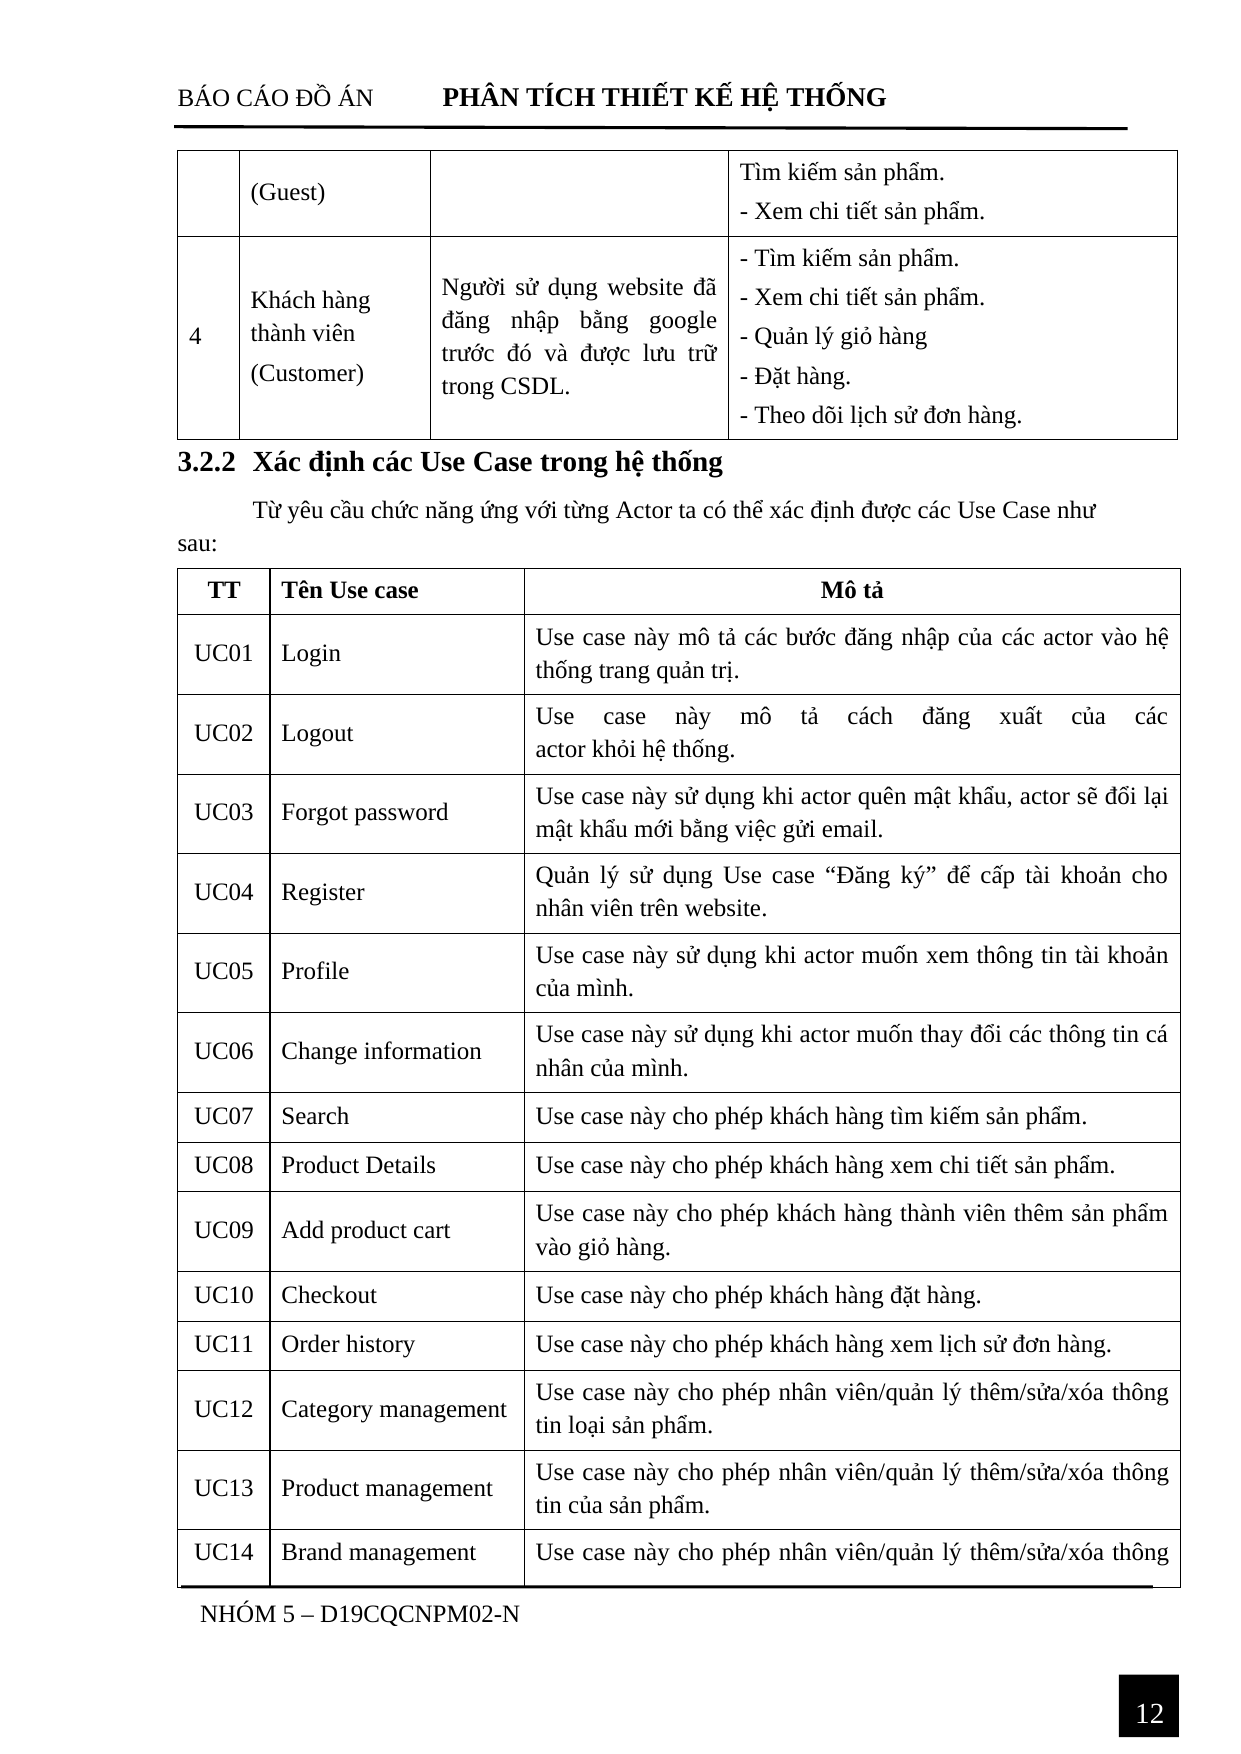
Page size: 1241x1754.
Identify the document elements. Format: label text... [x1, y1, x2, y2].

table_cell Order history [271, 1322, 524, 1370]
table_header TT [178, 569, 269, 614]
table_cell Use case này mô tả cách đăng xuất của các actor khỏi hệ thống. [525, 695, 1180, 773]
table_cell Use case này cho phép khách hàng đặt hàng. [525, 1272, 1180, 1321]
table_cell UC12 [178, 1371, 269, 1450]
table_cell Register [271, 854, 524, 933]
table_header Mô tả [525, 569, 1180, 614]
table_cell Brand management [271, 1530, 524, 1587]
table_cell Change information [271, 1013, 524, 1092]
table_cell Quản lý sử dụng Use case “Đăng ký” để cấp tài khoản cho nhân viên trên website. [525, 854, 1180, 933]
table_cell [240, 151, 430, 236]
table_cell Logout [271, 695, 524, 773]
table_cell Product management [271, 1451, 524, 1529]
table_cell UC05 [178, 934, 269, 1012]
table_cell UC11 [178, 1322, 269, 1370]
table_cell Use case này sử dụng khi actor muốn xem thông tin tài khoản của mình. [525, 934, 1180, 1012]
table_cell UC02 [178, 695, 269, 773]
table_cell Người sử dụng website đã đăng nhập bằng google trước đó và được lưu trữ trong CSDL. [431, 237, 728, 439]
table_cell UC01 [178, 615, 269, 694]
table_cell Checkout [271, 1272, 524, 1321]
table_cell Login [271, 615, 524, 694]
table_cell Use case này cho phép khách hàng thành viên thêm sản phẩm vào giỏ hàng. [525, 1192, 1180, 1271]
table_cell Search [271, 1093, 524, 1142]
table_cell Use case này sử dụng khi actor muốn thay đổi các thông tin cá nhân của mình. [525, 1013, 1180, 1092]
table_cell 3 [178, 151, 239, 236]
subtitle Xác định các Use Case trong hệ thống [177, 444, 1122, 478]
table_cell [431, 151, 728, 236]
table_cell Add product cart [271, 1192, 524, 1271]
table_cell Category management [271, 1371, 524, 1450]
table_cell UC08 [178, 1143, 269, 1191]
table_cell UC06 [178, 1013, 269, 1092]
table_cell Profile [271, 934, 524, 1012]
table_cell Use case này cho phép nhân viên/quản lý thêm/sửa/xóa thông tin của sản phẩm. [525, 1451, 1180, 1529]
table_cell UC09 [178, 1192, 269, 1271]
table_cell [729, 151, 1177, 236]
table_cell Use case này cho phép khách hàng xem lịch sử đơn hàng. [525, 1322, 1180, 1370]
table_cell UC10 [178, 1272, 269, 1321]
text Từ yêu cầu chức năng ứng với từng Actor ta có thể xác định được các Use Case như sau: [177, 496, 1122, 557]
table_cell UC13 [178, 1451, 269, 1529]
table_cell Khách hàng thành viên (Customer) [240, 237, 430, 439]
table_cell UC14 [178, 1530, 269, 1587]
table_cell Use case này sử dụng khi actor quên mật khẩu, actor sẽ đổi lại mật khẩu mới bằng việc gửi email. [525, 775, 1180, 853]
table_cell 4 [178, 237, 239, 439]
table_cell UC04 [178, 854, 269, 933]
table_cell - Tìm kiếm sản phẩm. - Xem chi tiết sản phẩm. - Quản lý giỏ hàng - Đặt hàng. - Theo dõi lịch sử đơn hàng. [729, 237, 1177, 439]
table_cell Use case này mô tả các bước đăng nhập của các actor vào hệ thống trang quản trị. [525, 615, 1180, 694]
table_cell UC07 [178, 1093, 269, 1142]
table_cell Forgot password [271, 775, 524, 853]
table_cell Use case này cho phép khách hàng tìm kiếm sản phẩm. [525, 1093, 1180, 1142]
table_cell Use case này cho phép nhân viên/quản lý thêm/sửa/xóa thông tin loại sản phẩm. [525, 1371, 1180, 1450]
table_cell Use case này cho phép khách hàng xem chi tiết sản phẩm. [525, 1143, 1180, 1191]
table_cell Product Details [271, 1143, 524, 1191]
table_cell UC03 [178, 775, 269, 853]
table_header Tên Use case [271, 569, 524, 614]
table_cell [525, 1530, 1180, 1587]
